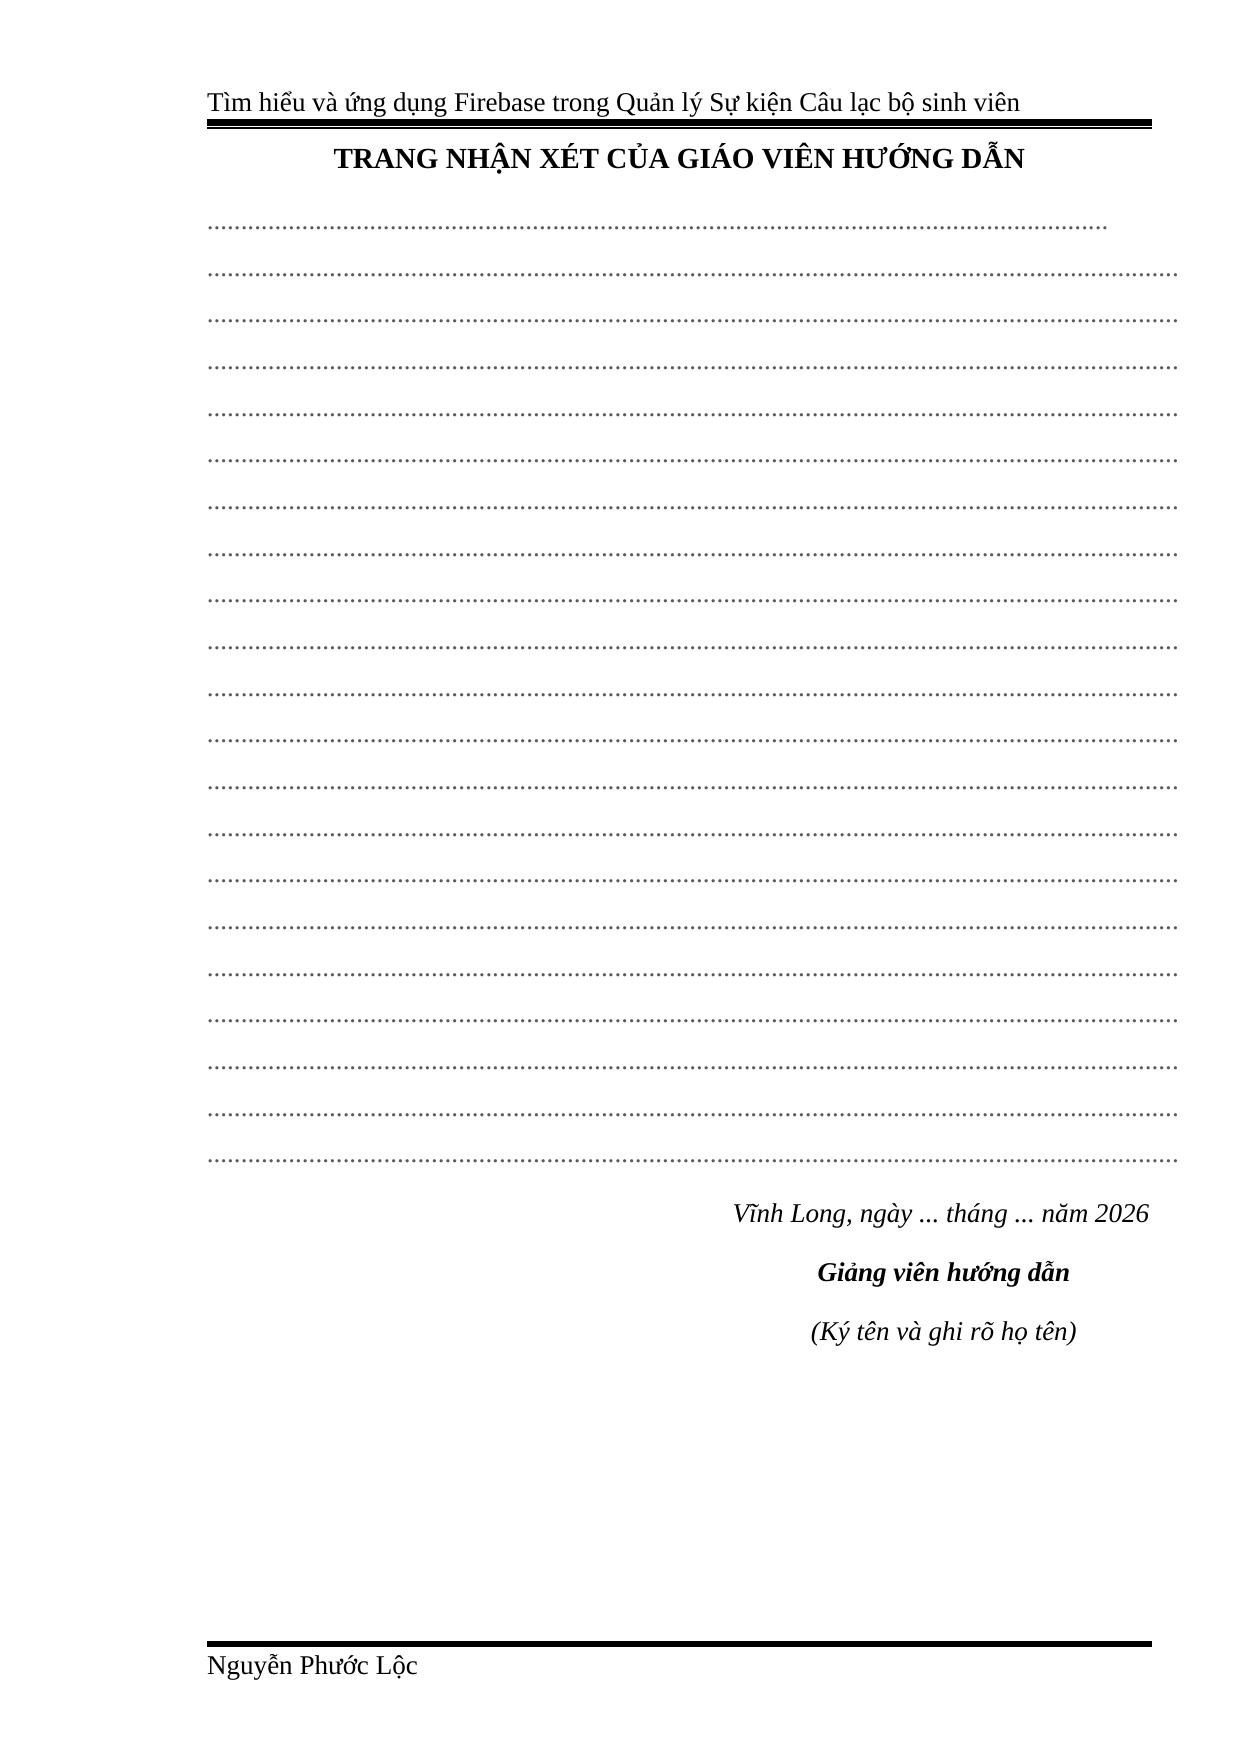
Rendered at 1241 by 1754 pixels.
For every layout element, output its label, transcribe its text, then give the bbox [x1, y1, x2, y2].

text Giảng viên hướng dẫn [738, 1256, 1152, 1287]
text Vĩnh Long, ngày ... tháng ... năm 2026 [207, 1197, 1152, 1228]
subtitle Trang nhận xét của GIáo viên hướng dẫn [207, 141, 1152, 175]
text (Ký tên và ghi rõ họ tên) [738, 1315, 1152, 1346]
